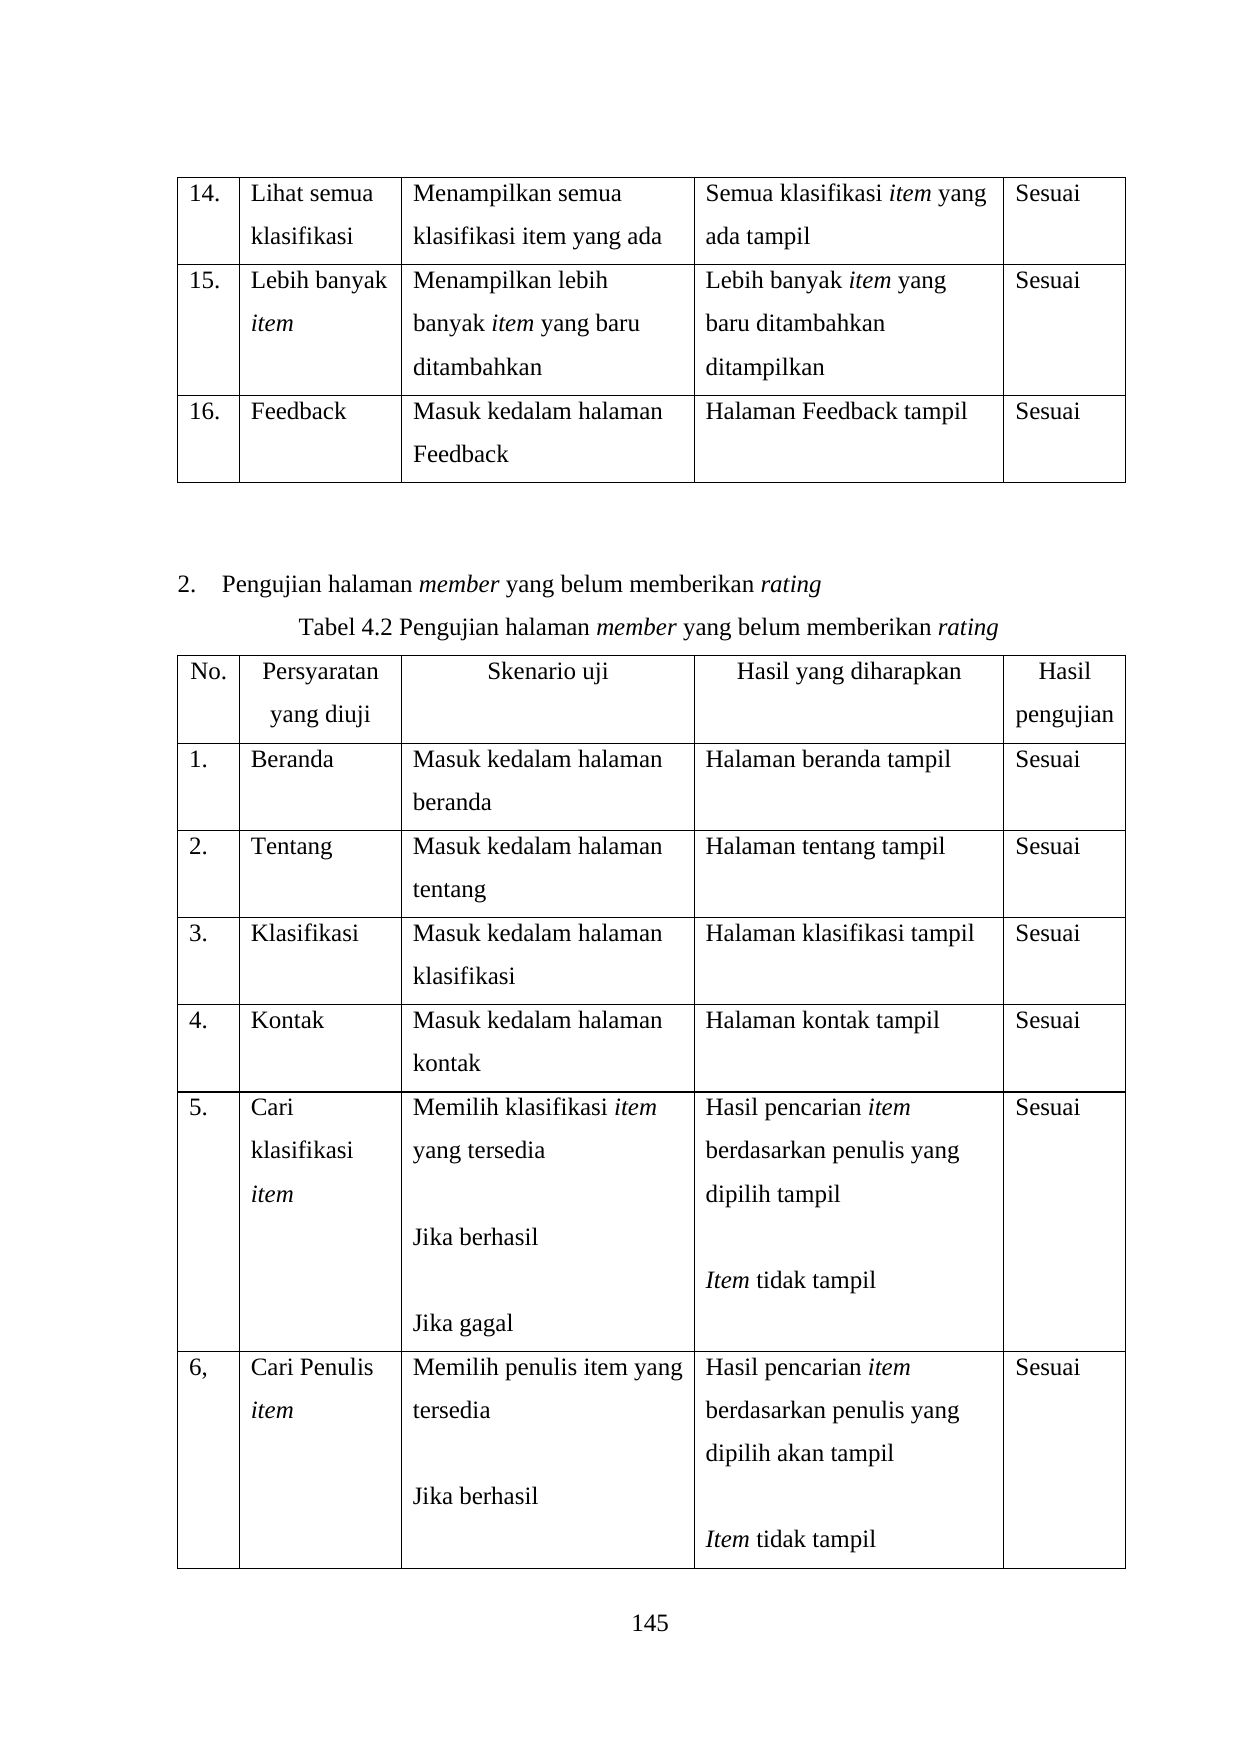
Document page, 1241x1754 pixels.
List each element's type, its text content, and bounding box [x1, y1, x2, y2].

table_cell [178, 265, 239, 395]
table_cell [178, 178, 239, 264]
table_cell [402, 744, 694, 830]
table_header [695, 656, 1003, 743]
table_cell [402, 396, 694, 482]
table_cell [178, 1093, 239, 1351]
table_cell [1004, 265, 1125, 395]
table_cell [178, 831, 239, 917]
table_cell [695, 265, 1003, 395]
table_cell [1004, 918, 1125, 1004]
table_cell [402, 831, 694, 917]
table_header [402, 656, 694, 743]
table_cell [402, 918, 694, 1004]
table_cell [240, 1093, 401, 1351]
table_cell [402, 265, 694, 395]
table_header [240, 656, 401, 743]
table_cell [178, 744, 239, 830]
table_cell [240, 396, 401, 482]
list Pengujian halaman member yang belum memberikan rating [177, 569, 1122, 598]
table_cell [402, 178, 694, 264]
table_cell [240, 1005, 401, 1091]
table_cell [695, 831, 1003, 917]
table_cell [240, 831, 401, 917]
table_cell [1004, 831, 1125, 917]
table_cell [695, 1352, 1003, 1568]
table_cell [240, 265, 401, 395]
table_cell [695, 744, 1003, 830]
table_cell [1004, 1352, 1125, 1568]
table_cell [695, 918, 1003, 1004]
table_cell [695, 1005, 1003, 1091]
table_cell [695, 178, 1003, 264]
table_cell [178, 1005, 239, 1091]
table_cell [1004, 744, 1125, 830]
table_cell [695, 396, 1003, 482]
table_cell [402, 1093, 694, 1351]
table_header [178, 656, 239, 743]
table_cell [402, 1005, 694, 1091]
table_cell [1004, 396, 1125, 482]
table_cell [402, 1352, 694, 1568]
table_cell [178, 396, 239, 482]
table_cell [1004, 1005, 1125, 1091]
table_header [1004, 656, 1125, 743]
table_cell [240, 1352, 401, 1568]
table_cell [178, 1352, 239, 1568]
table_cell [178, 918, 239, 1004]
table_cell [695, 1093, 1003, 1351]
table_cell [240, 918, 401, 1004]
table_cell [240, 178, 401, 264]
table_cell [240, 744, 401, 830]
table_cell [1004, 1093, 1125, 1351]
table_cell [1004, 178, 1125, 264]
